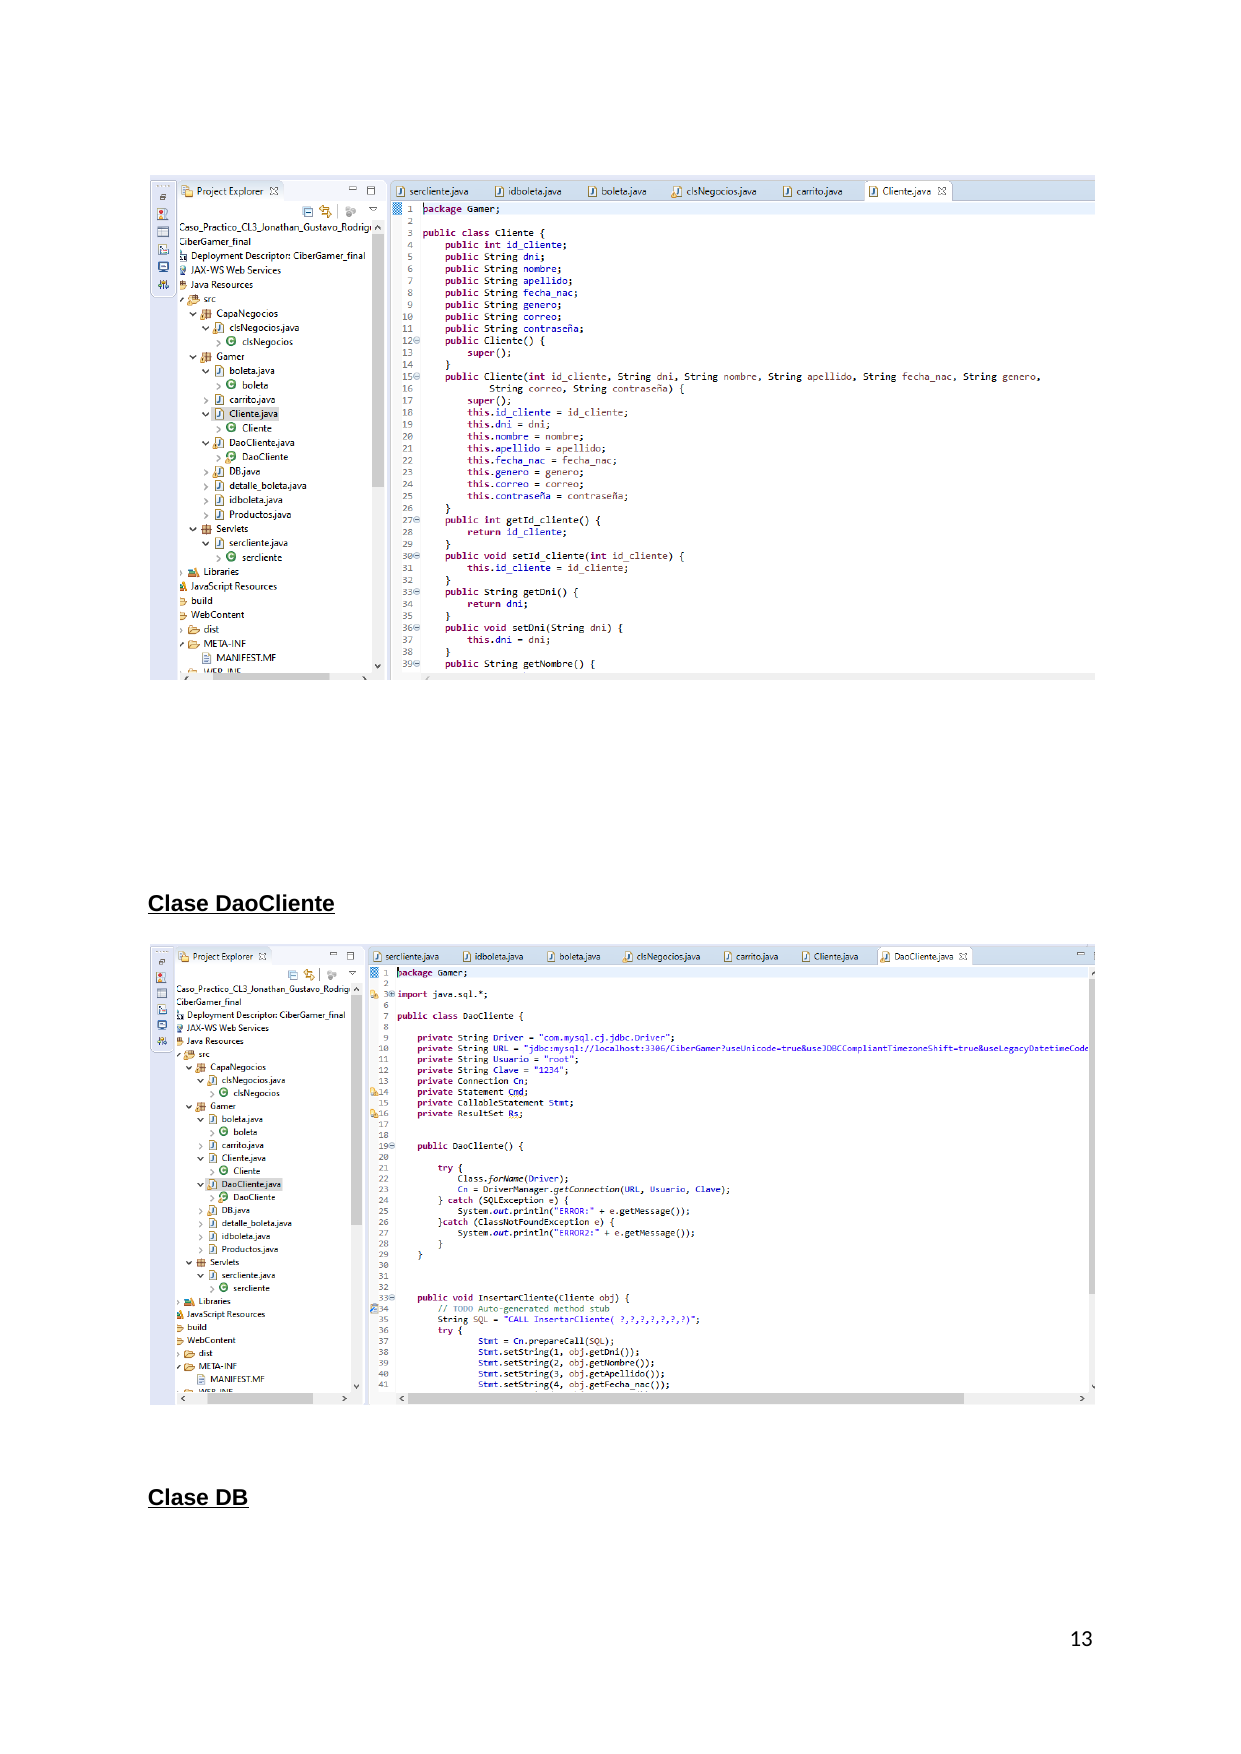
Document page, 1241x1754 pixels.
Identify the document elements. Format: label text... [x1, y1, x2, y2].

text Clase DaoCliente [148, 890, 1092, 917]
picture [150, 944, 1095, 1405]
picture [150, 175, 1095, 680]
text Clase DB [148, 1484, 1092, 1510]
